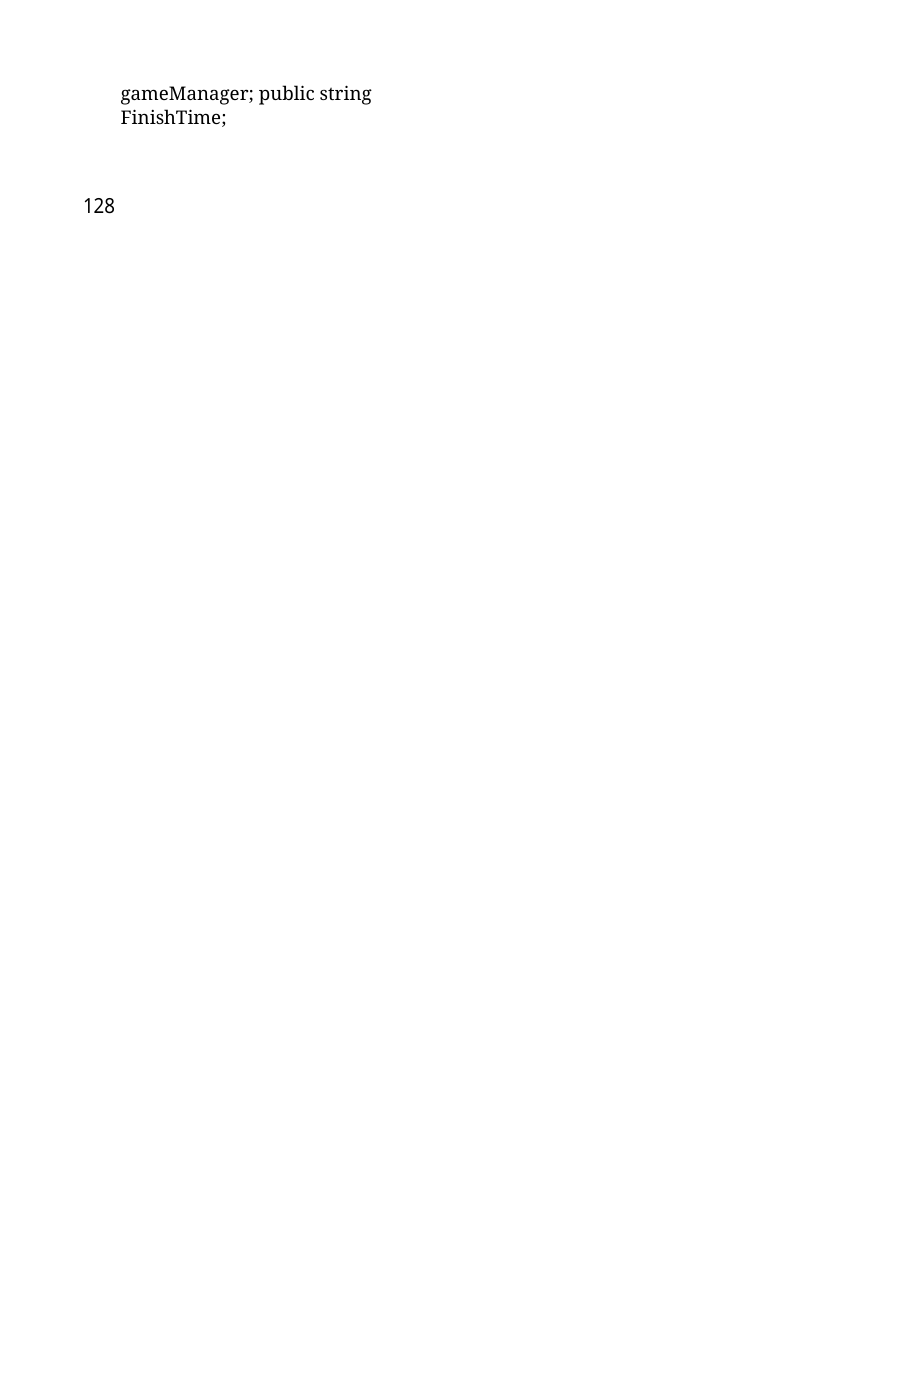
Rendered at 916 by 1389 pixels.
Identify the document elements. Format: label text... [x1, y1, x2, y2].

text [120, 81, 422, 130]
subtitle 128 [83, 192, 845, 220]
